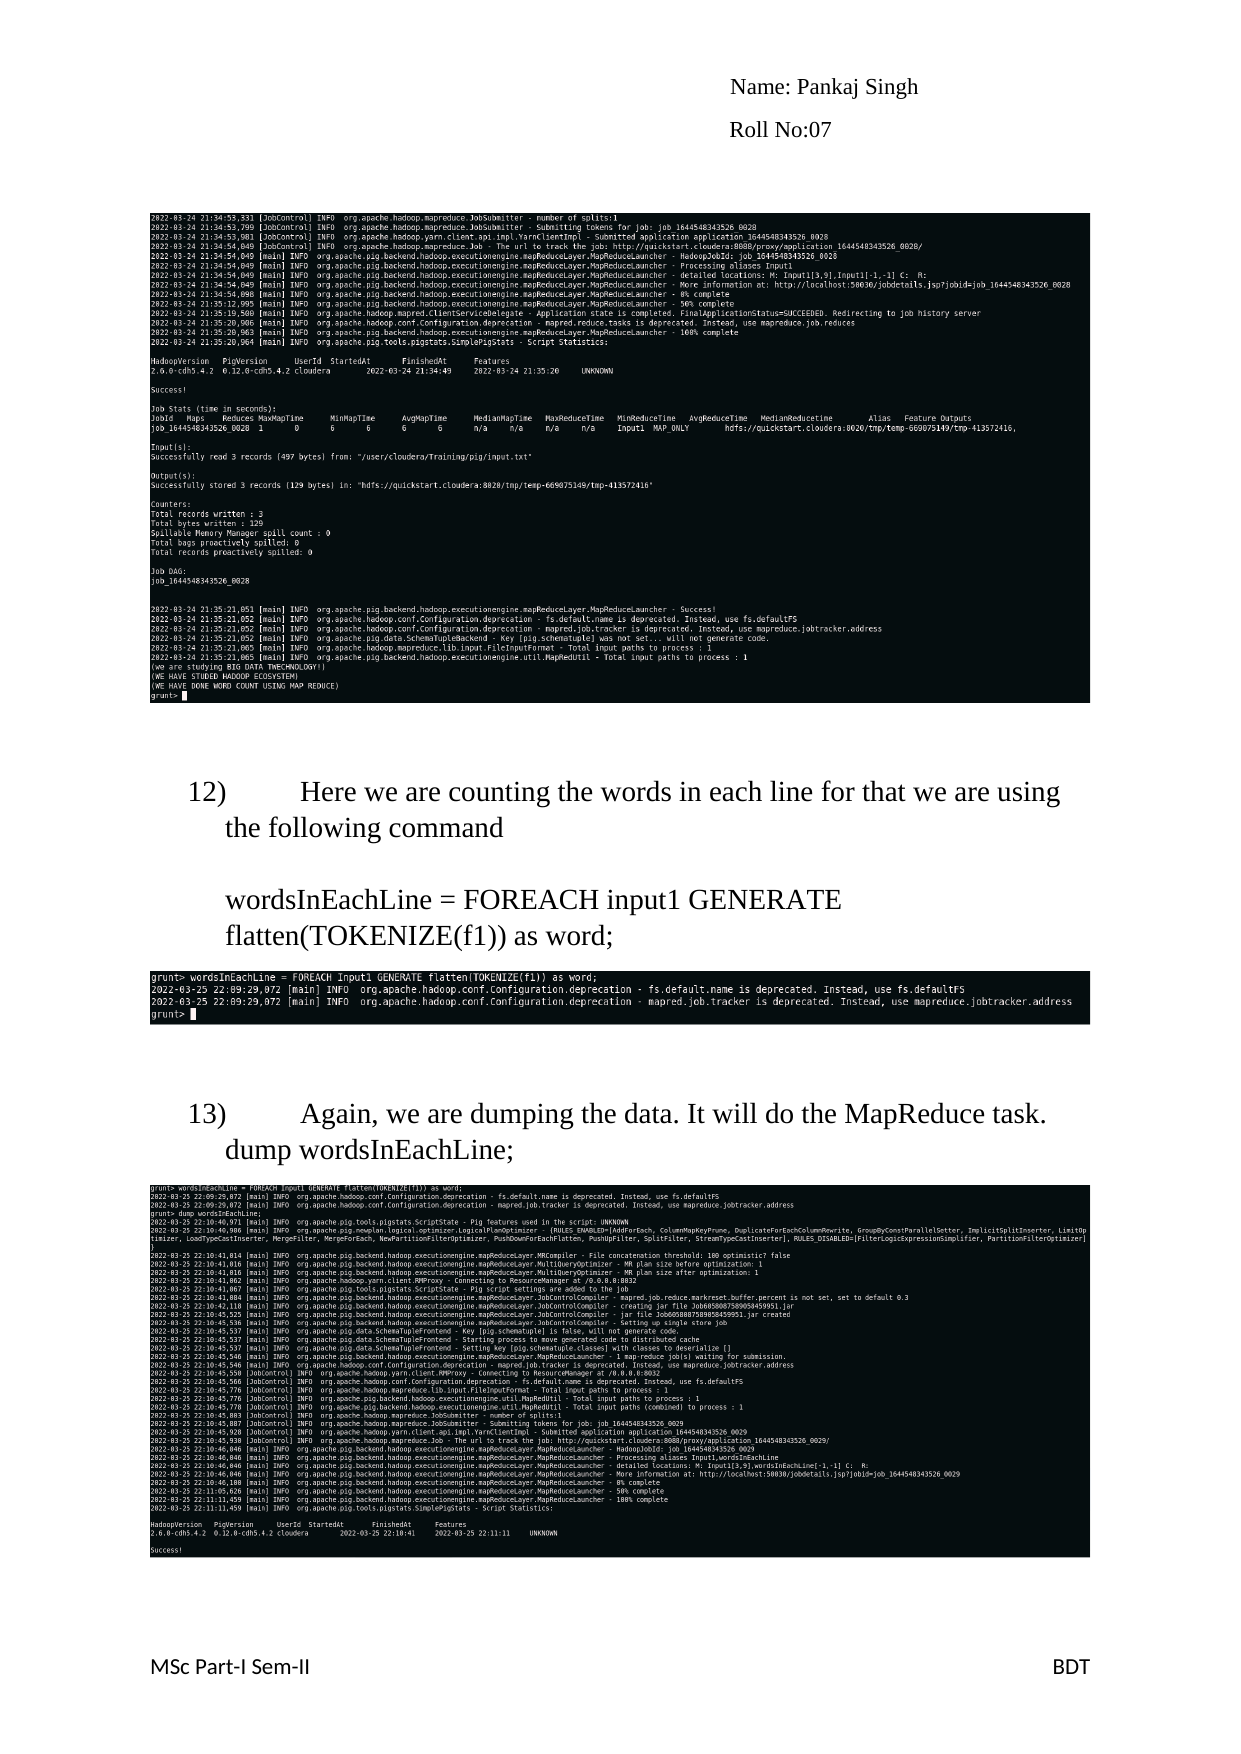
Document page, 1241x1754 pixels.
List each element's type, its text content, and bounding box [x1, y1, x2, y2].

picture [150, 971, 1091, 1025]
picture [150, 1185, 1091, 1558]
list wordsInEachLine = FOREACH input1 GENERATE [225, 882, 1090, 916]
list Here we are counting the words in each line for that we are using the following command [187, 774, 1090, 844]
picture [150, 213, 1091, 703]
list flatten(TOKENIZE(f1)) as word; [225, 918, 1090, 952]
list dump wordsInEachLine; [225, 1132, 1090, 1166]
list Again, we are dumping the data. It will do the MapReduce task. [187, 1096, 1090, 1129]
